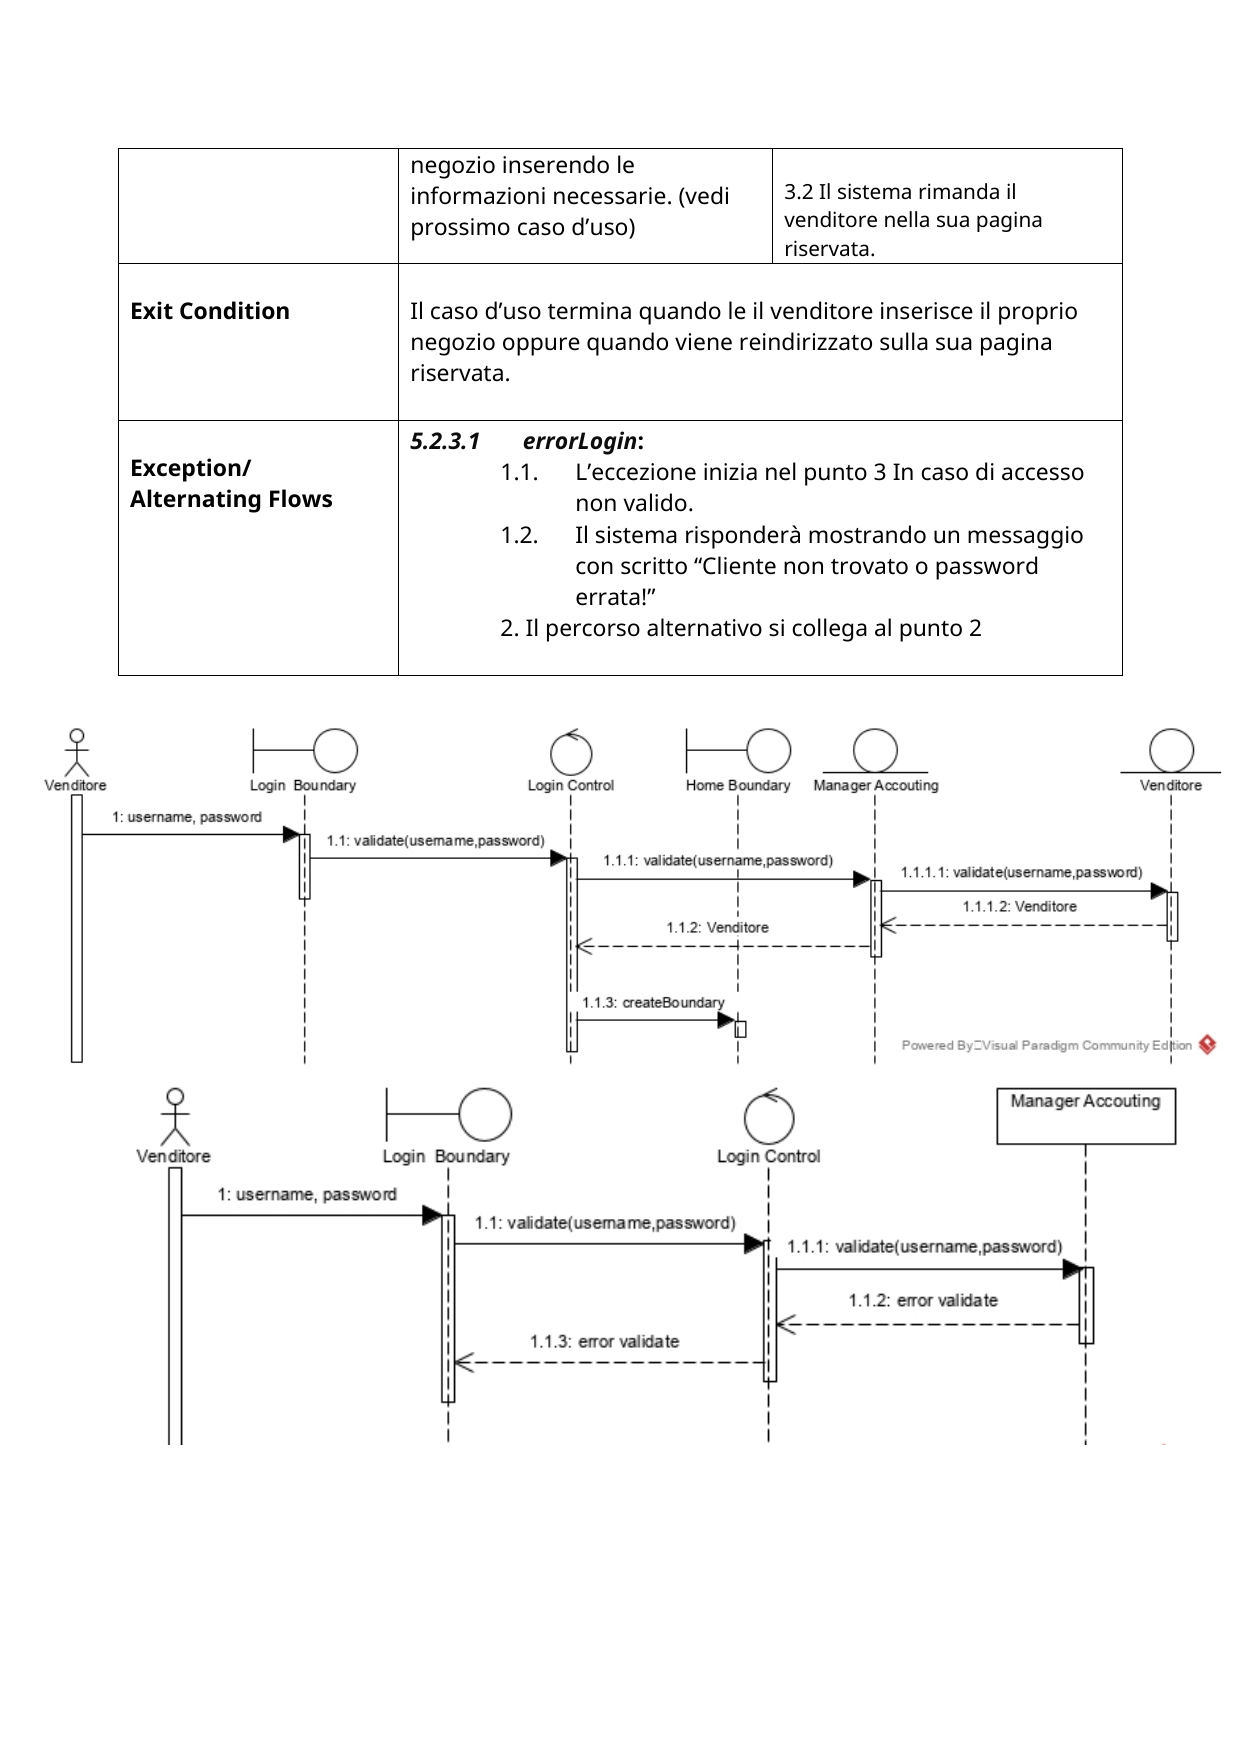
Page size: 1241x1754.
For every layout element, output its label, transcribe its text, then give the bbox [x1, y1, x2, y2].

table_cell errorLogin: L’eccezione inizia nel punto 3 In caso di accesso non valido. Il sistema risponderà mostrando un messaggio con scritto “Cliente non trovato o password errata!” 2. Il percorso alternativo si collega al punto 2 [399, 421, 1122, 675]
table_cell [773, 149, 1122, 262]
table_cell Exception/ Alternating Flows [119, 421, 398, 675]
table_cell Exit Condition [119, 264, 398, 420]
table_cell Il caso d’uso termina quando le il venditore inserisce il proprio negozio oppure quando viene reindirizzato sulla sua pagina riservata. [399, 264, 1122, 420]
picture [29, 726, 1222, 1067]
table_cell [399, 149, 772, 262]
picture [118, 1085, 1183, 1445]
